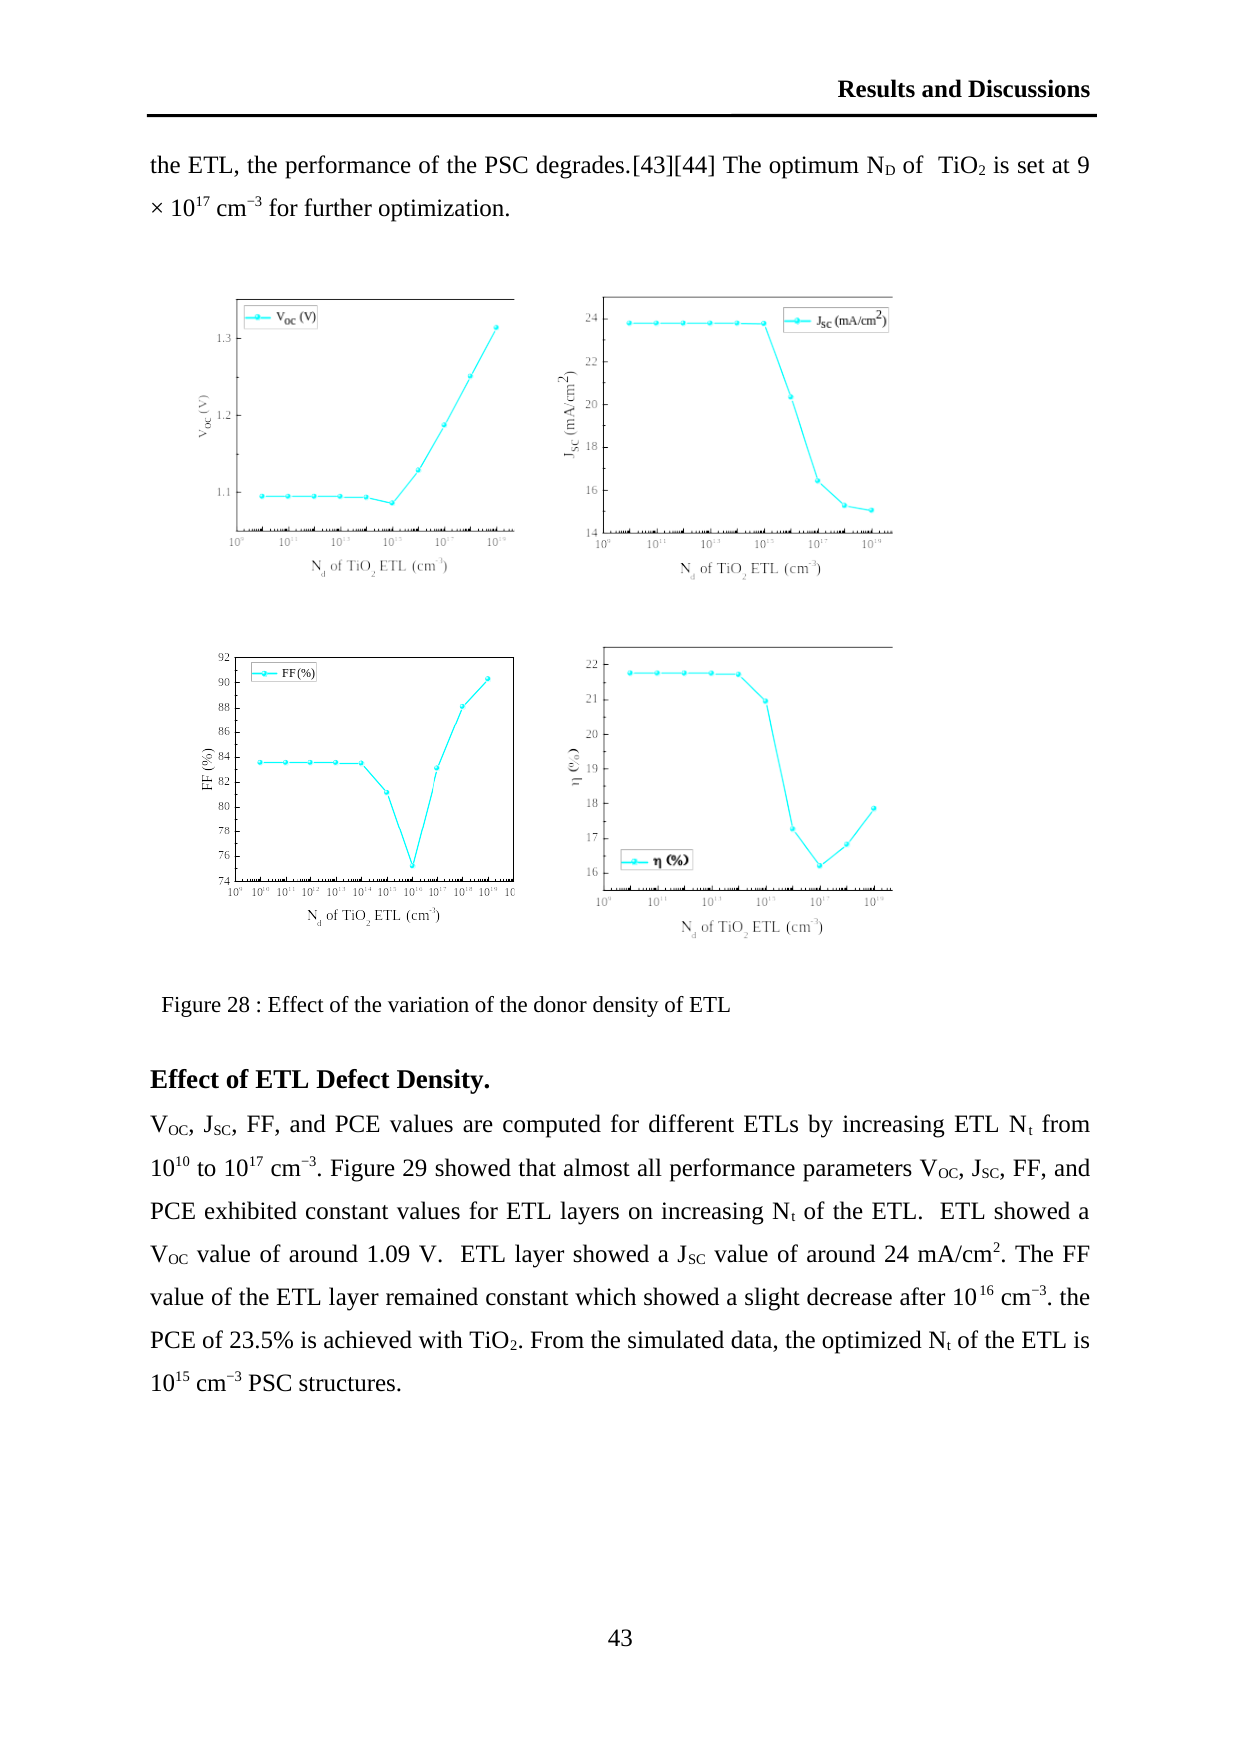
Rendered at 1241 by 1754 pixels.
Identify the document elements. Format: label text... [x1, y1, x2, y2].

table_cell [150, 602, 514, 960]
table_cell Figure 28 : Effect of the variation of the donor density of ETL [150, 960, 893, 1063]
table_header [150, 253, 514, 602]
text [150, 150, 1090, 222]
subtitle Effect of ETL Defect Density. [150, 1063, 1090, 1094]
table_cell [515, 602, 893, 960]
table_header [515, 253, 893, 602]
text VOC, JSC, FF, and PCE values are computed for different ETLs by increasing ETL Nt from 1010 to 1017 cm−3. Figure 29 showed that almost all performance parameters VOC, JSC, FF, and PCE exhibited constant values for ETL layers on increasing Nt of the ETL. ETL showed a VOC value of around 1.09 V. ETL layer showed a JSC value of around 24 mA/cm2. The FF value of the ETL layer remained constant which showed a slight decrease after 1016 cm−3. the PCE of 23.5% is achieved with TiO2. From the simulated data, the optimized Nt of the ETL is 1015 cm−3 PSC structures. [150, 1109, 1090, 1397]
